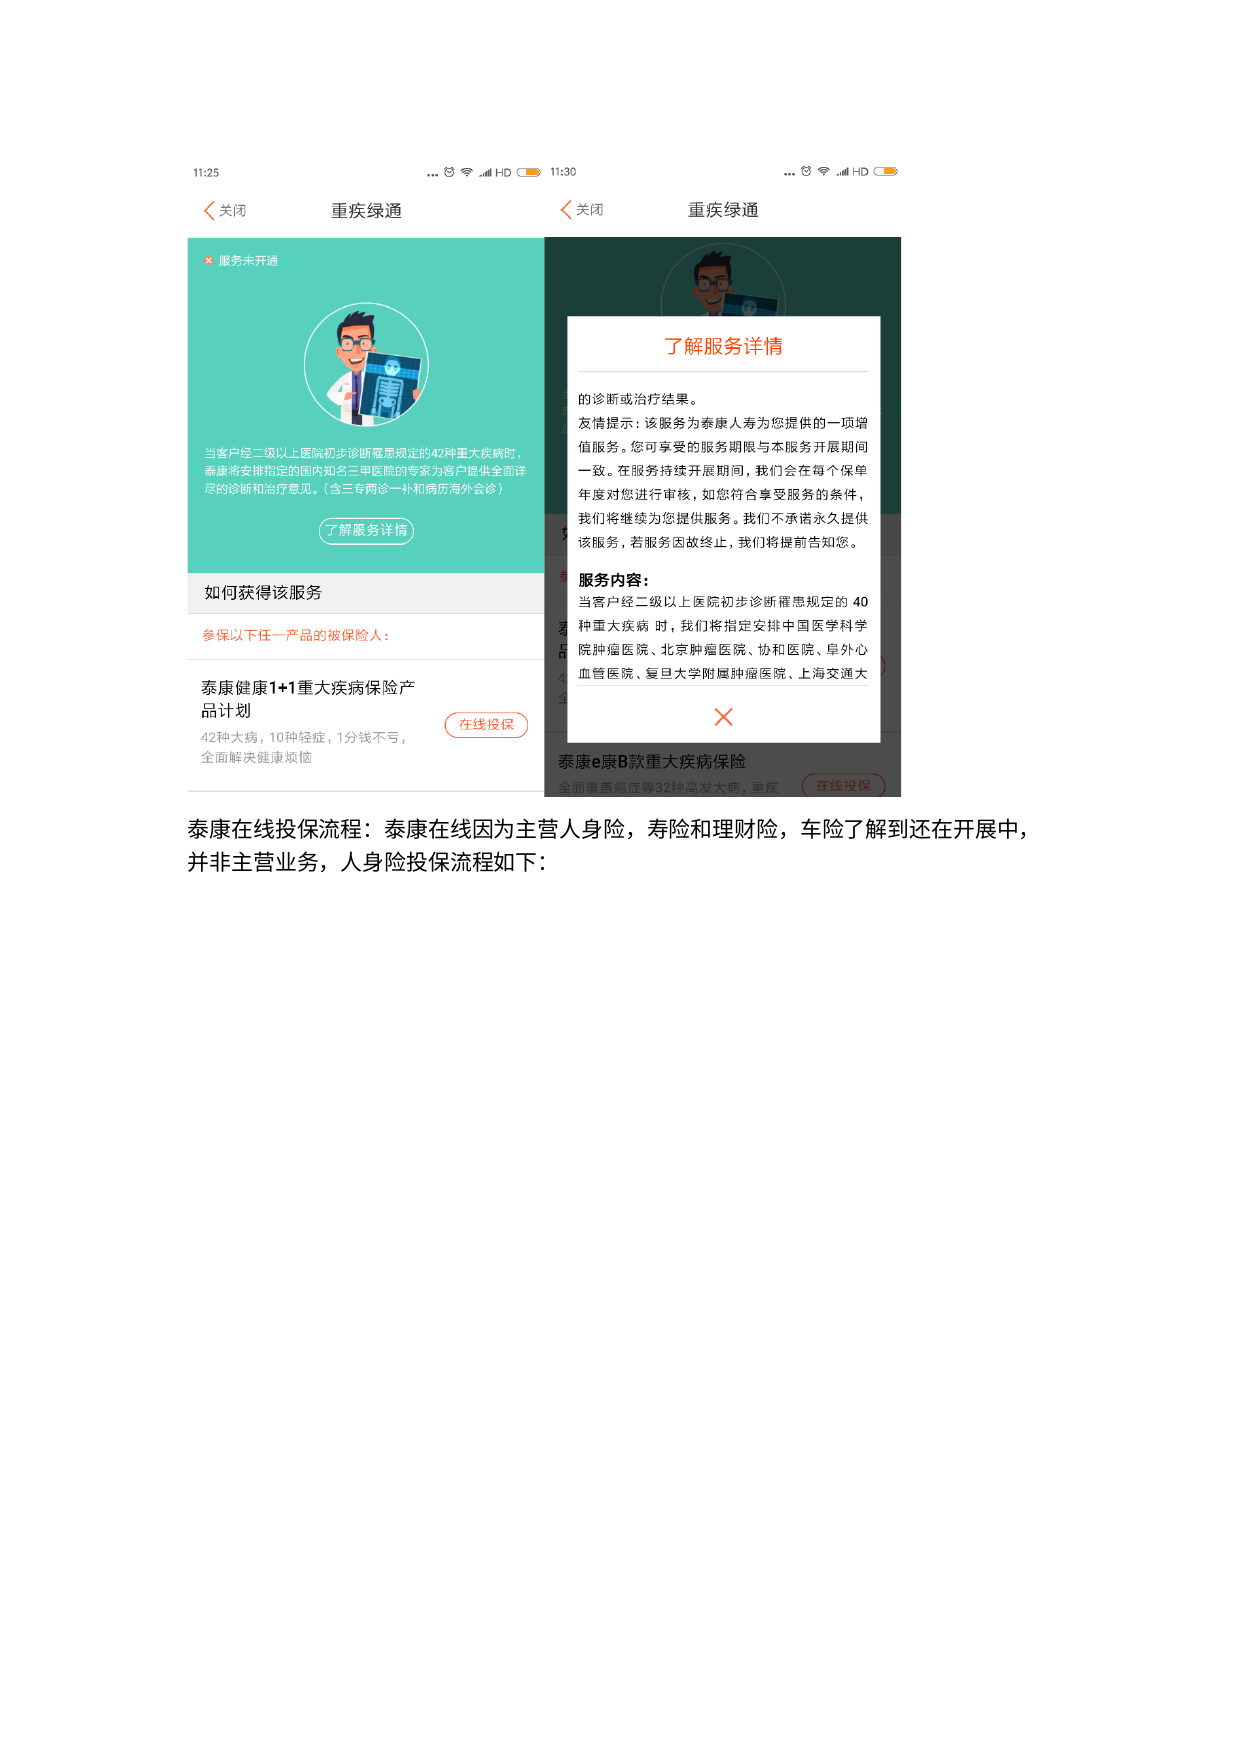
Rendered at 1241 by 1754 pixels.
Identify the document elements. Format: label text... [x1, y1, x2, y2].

text 泰康在线投保流程：泰康在线因为主营人身险，寿险和理财险，车险了解到还在开展中，并非主营业务，人身险投保流程如下： [187, 812, 1053, 877]
picture [187, 162, 902, 797]
